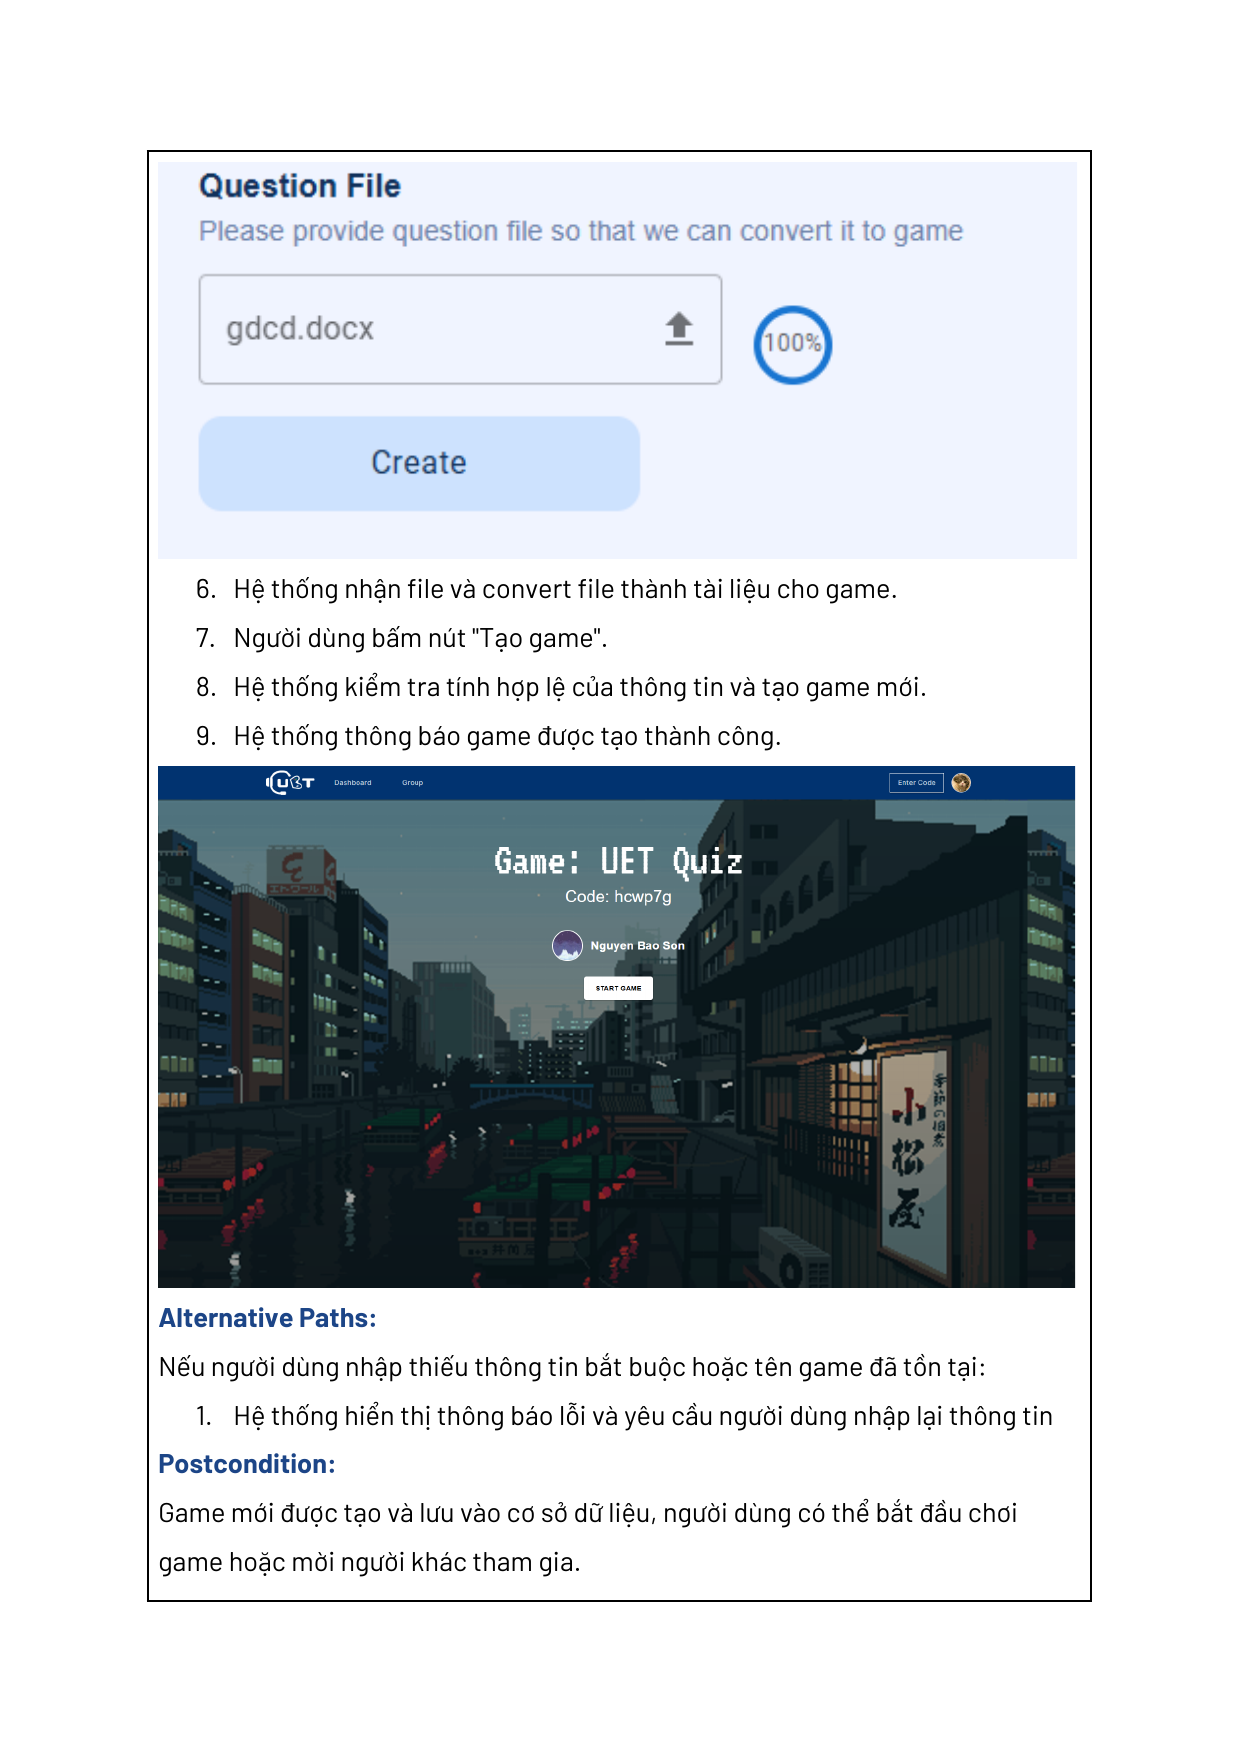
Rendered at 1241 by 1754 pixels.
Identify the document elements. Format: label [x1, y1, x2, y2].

table_cell [149, 152, 1090, 1600]
picture [158, 766, 1076, 1288]
picture [158, 162, 1078, 559]
